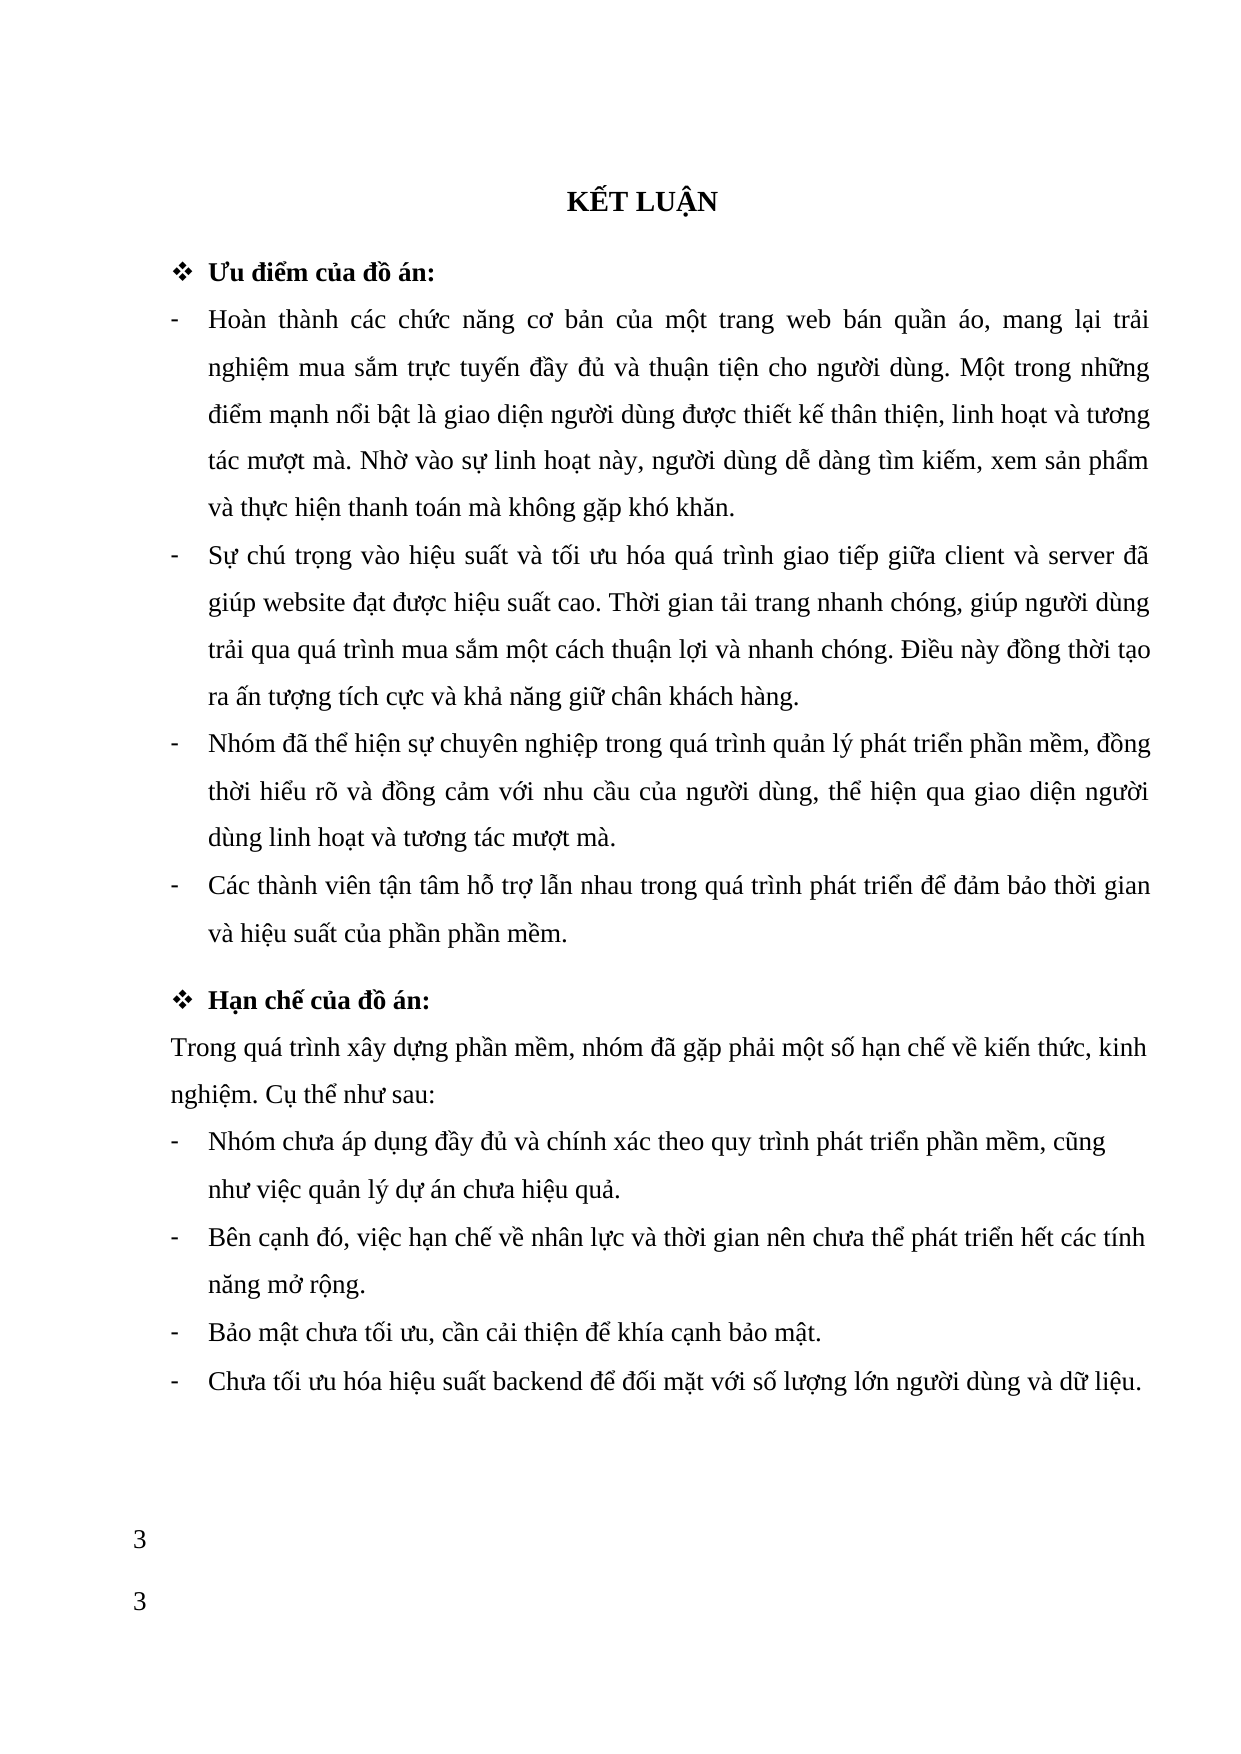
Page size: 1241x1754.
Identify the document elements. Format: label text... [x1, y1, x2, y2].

list Sự chú trọng vào hiệu suất và tối ưu hóa quá trình giao tiếp giữa client và server đã giúp website đạt được hiệu suất cao. Thời gian tải trang nhanh chóng, giúp người dùng trải qua quá trình mua sắm một cách thuận lợi và nhanh chóng. Điều này đồng thời tạo ra ấn tượng tích cực và khả năng giữ chân khách hàng. [170, 538, 1152, 711]
list Ưu điểm của đồ án: [170, 256, 1152, 287]
list Bảo mật chưa tối ưu, cần cải thiện để khía cạnh bảo mật. [170, 1315, 1152, 1348]
list Các thành viên tận tâm hỗ trợ lẫn nhau trong quá trình phát triển để đảm bảo thời gian và hiệu suất của phần phần mềm. [170, 868, 1152, 948]
list Hoàn thành các chức năng cơ bản của một trang web bán quần áo, mang lại trải nghiệm mua sắm trực tuyến đầy đủ và thuận tiện cho người dùng. Một trong những điểm mạnh nổi bật là giao diện người dùng được thiết kế thân thiện, linh hoạt và tương tác mượt mà. Nhờ vào sự linh hoạt này, người dùng dễ dàng tìm kiếm, xem sản phẩm và thực hiện thanh toán mà không gặp khó khăn. [170, 303, 1152, 522]
list Chưa tối ưu hóa hiệu suất backend để đối mặt với số lượng lớn người dùng và dữ liệu. [170, 1364, 1152, 1397]
subtitle KẾT LUẬN [133, 184, 1152, 218]
list Nhóm đã thể hiện sự chuyên nghiệp trong quá trình quản lý phát triển phần mềm, đồng thời hiểu rõ và đồng cảm với nhu cầu của người dùng, thể hiện qua giao diện người dùng linh hoạt và tương tác mượt mà. [170, 726, 1152, 853]
list Bên cạnh đó, việc hạn chế về nhân lực và thời gian nên chưa thể phát triển hết các tính năng mở rộng. [170, 1220, 1152, 1299]
text Trong quá trình xây dựng phần mềm, nhóm đã gặp phải một số hạn chế về kiến thức, kinh nghiệm. Cụ thể như sau: [170, 1031, 1152, 1109]
list Nhóm chưa áp dụng đầy đủ và chính xác theo quy trình phát triển phần mềm, cũng như việc quản lý dự án chưa hiệu quả. [170, 1124, 1152, 1204]
list Hạn chế của đồ án: [170, 984, 1152, 1016]
